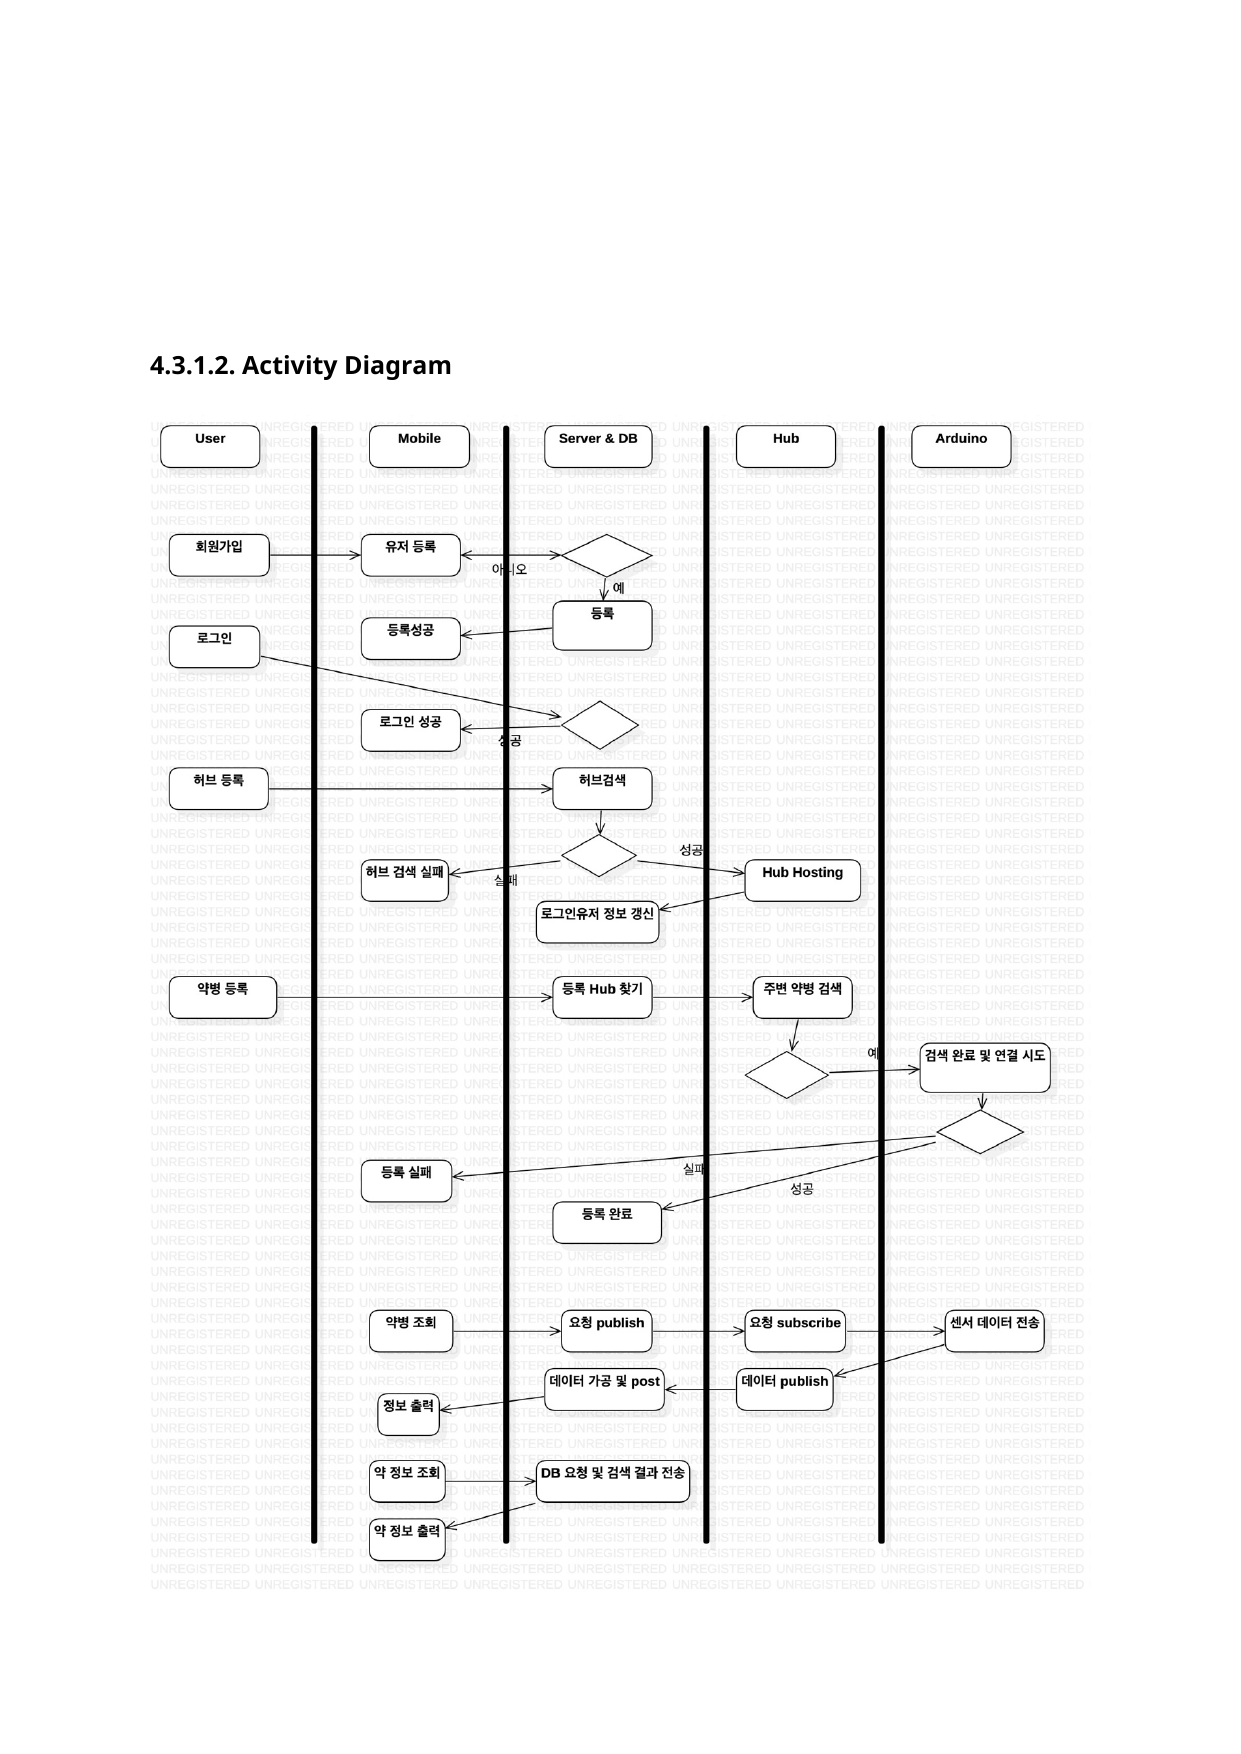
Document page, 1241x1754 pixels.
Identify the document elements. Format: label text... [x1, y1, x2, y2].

picture [150, 415, 1091, 1602]
text 4.3.1.2. Activity Diagram [150, 347, 1090, 382]
